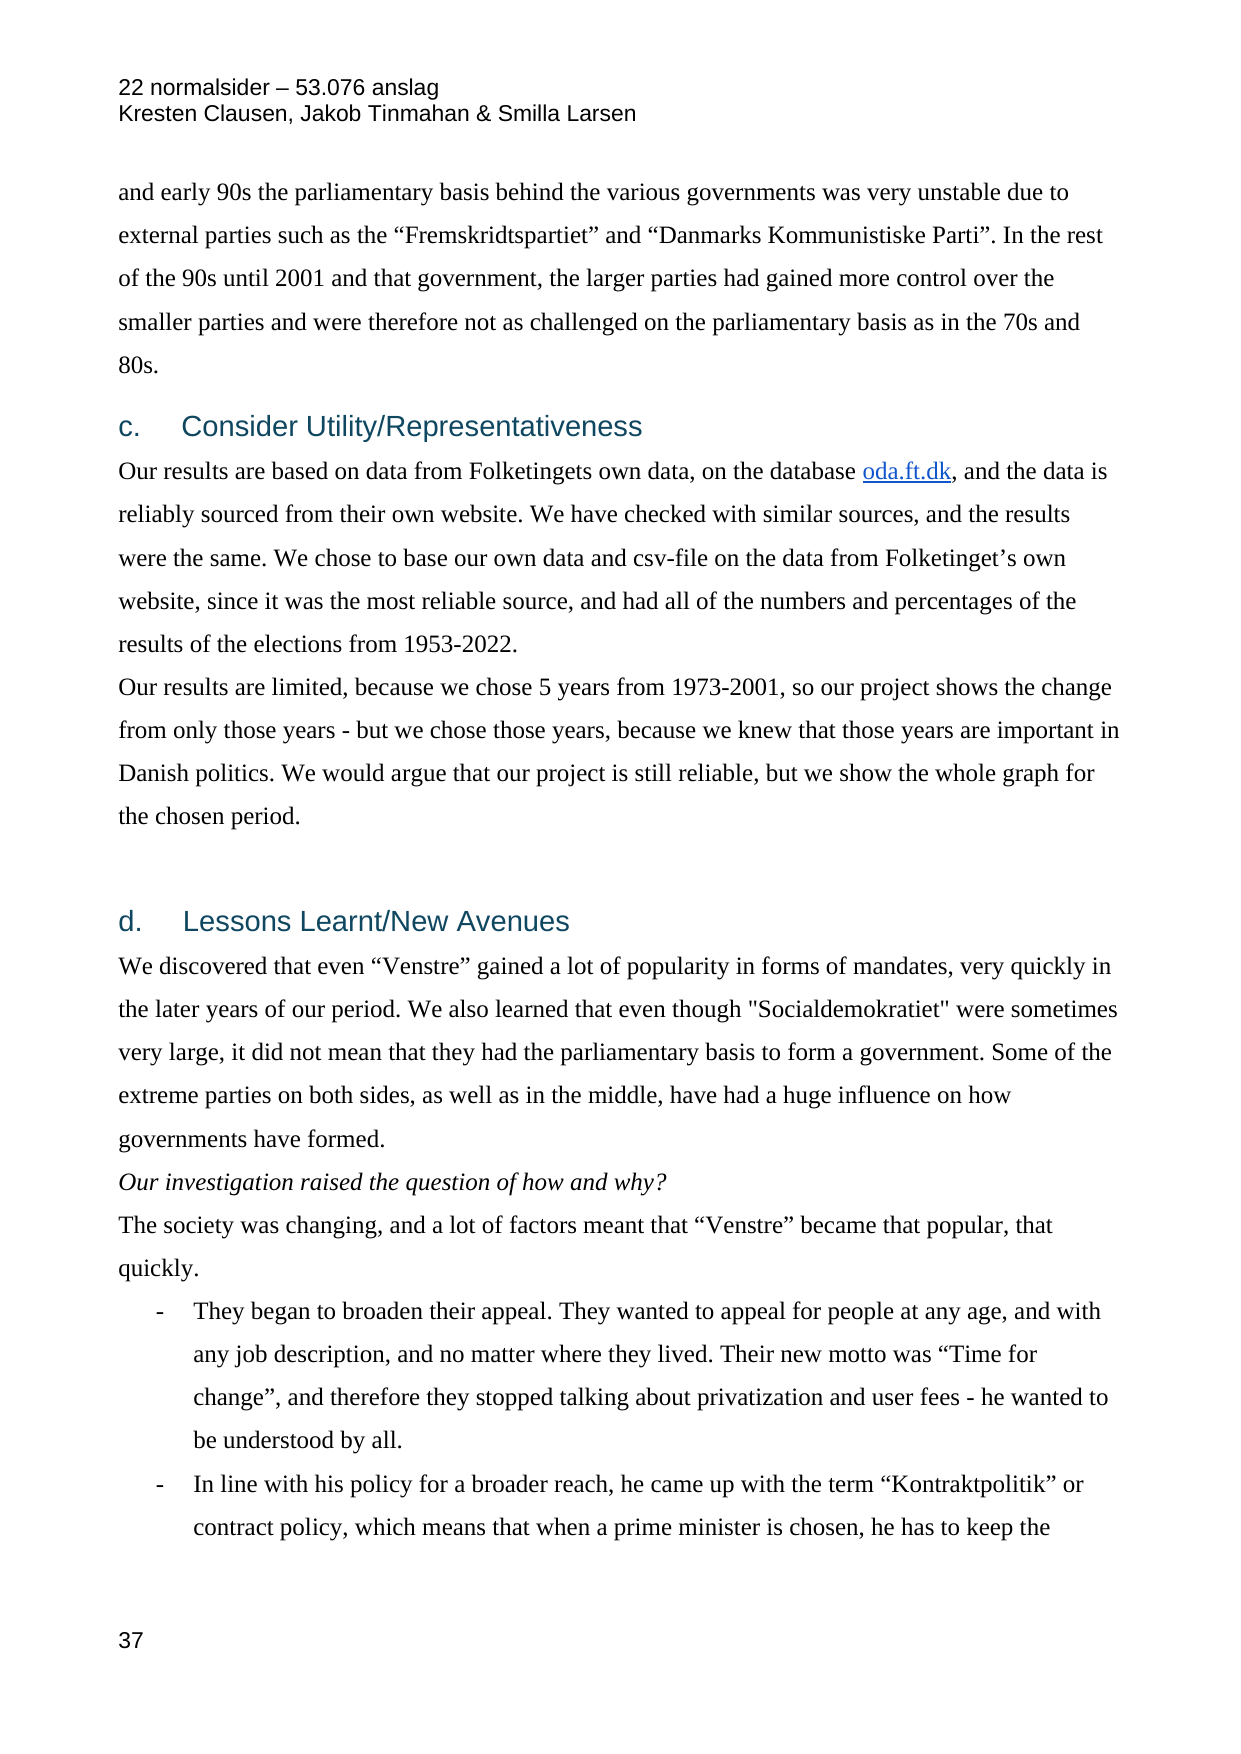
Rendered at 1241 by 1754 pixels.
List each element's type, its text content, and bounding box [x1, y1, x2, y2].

text Our results are limited, because we chose 5 years from 1973-2001, so our project shows the change from only those years - but we chose those years, because we knew that those years are important in Danish politics. We would argue that our project is still reliable, but we show the whole graph for the chosen period. [118, 672, 1122, 830]
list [156, 1469, 1122, 1541]
subtitle c. Consider Utility/Representativeness [118, 409, 1122, 443]
list They began to broaden their appeal. They wanted to appeal for people at any age, and with any job description, and no matter where they lived. Their new motto was “Time for change”, and therefore they stopped talking about privatization and user fees - he wanted to be understood by all. [156, 1296, 1122, 1454]
text Our investigation raised the question of how and why? [118, 1167, 1122, 1196]
text We discovered that even “Venstre” gained a lot of popularity in forms of mandates, very quickly in the later years of our period. We also learned that even though "Socialdemokratiet" were sometimes very large, it did not mean that they had the parliamentary basis to form a government. Some of the extreme parties on both sides, as well as in the middle, have had a huge influence on how governments have formed. [118, 951, 1122, 1152]
text The society was changing, and a lot of factors meant that “Venstre” became that popular, that quickly. [118, 1210, 1122, 1282]
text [118, 177, 1122, 378]
text Our results are based on data from Folketingets own data, on the database oda.ft.dk, and the data is reliably sourced from their own website. We have checked with similar sources, and the results were the same. We chose to base our own data and csv-file on the data from Folketinget’s own website, since it was the most reliable source, and had all of the numbers and percentages of the results of the elections from 1953-2022. [118, 456, 1122, 658]
subtitle d. Lessons Learnt/New Avenues [118, 904, 1122, 938]
